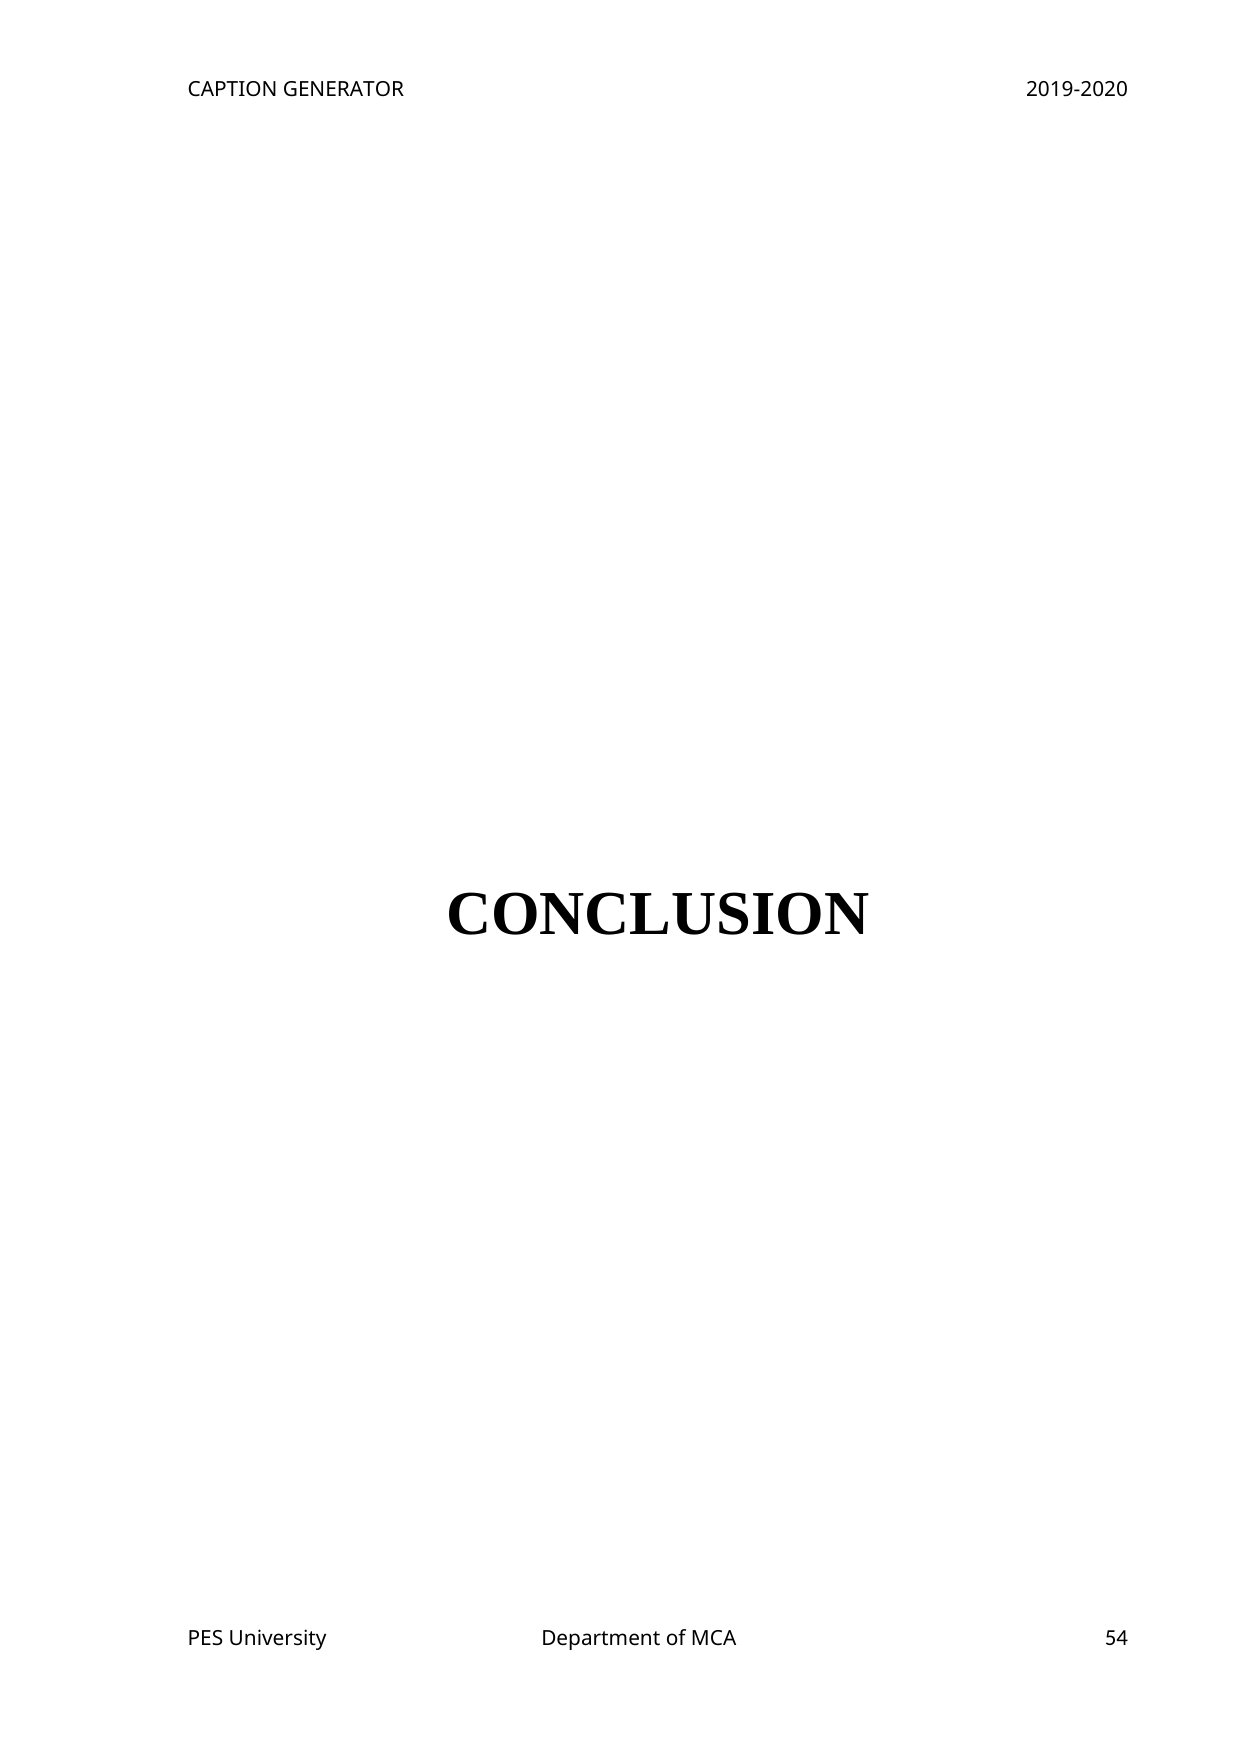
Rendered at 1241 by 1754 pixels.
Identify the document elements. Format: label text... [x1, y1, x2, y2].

text CONCLUSION [187, 876, 1128, 948]
